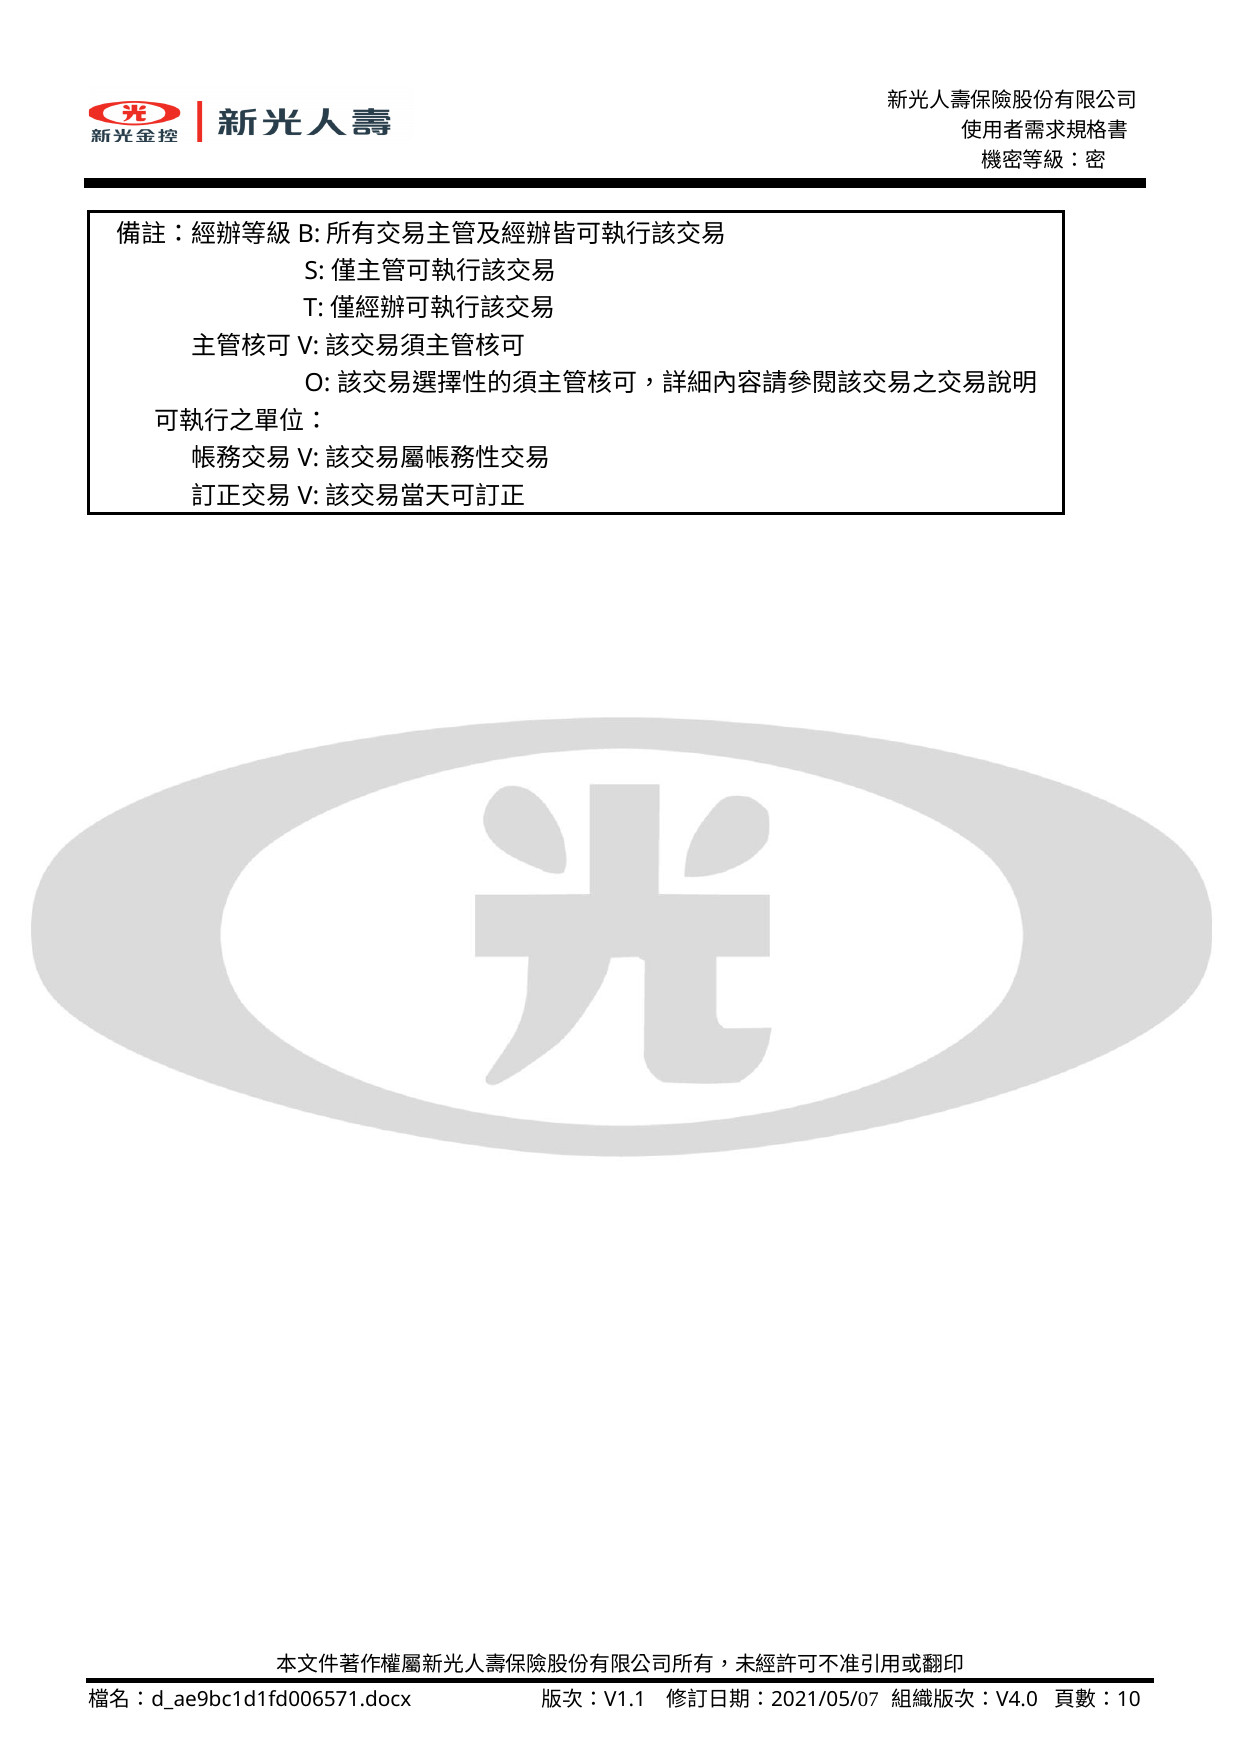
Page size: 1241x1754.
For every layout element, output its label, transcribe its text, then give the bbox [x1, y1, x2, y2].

table_cell 備註：經辦等級 B: 所有交易主管及經辦皆可執行該交易 S: 僅主管可執行該交易 T: 僅經辦可執行該交易 主管核可 V: 該交易須主管核可 O: 該交易選擇性的須主管核可，詳細內容請參閱該交易之交易說明 可執行之單位： 帳務交易 V: 該交易屬帳務性交易 訂正交易 V: 該交易當天可訂正 [90, 213, 1062, 512]
picture [88, 86, 414, 142]
picture [25, 709, 1215, 1163]
